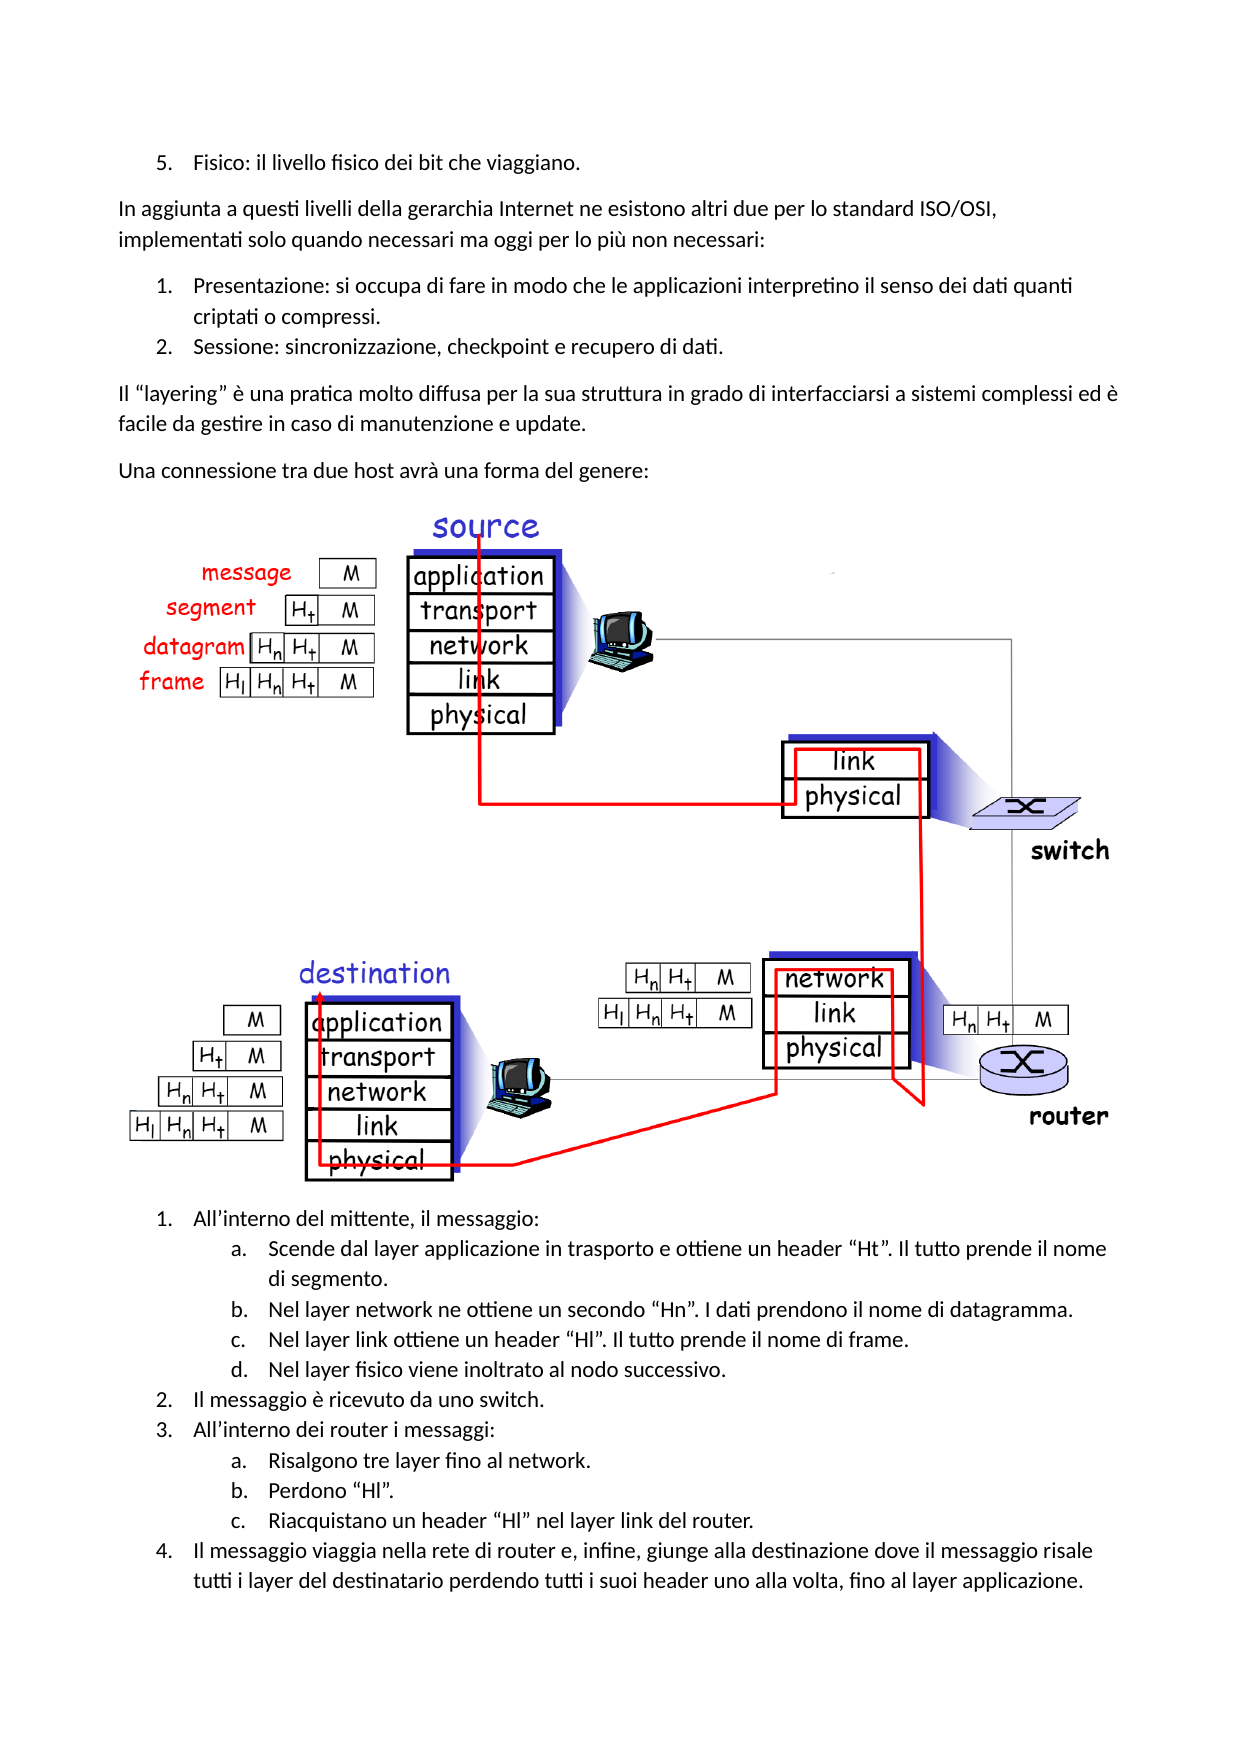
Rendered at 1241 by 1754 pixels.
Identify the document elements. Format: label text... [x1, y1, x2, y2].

list Sessione: sincronizzazione, checkpoint e recupero di dati. [156, 332, 1122, 360]
list Nel layer fisico viene inoltrato al nodo successivo. [231, 1355, 1122, 1383]
list Scende dal layer applicazione in trasporto e ottiene un header “Ht”. Il tutto prende il nome di segmento. [231, 1234, 1122, 1292]
list Nel layer network ne ottiene un secondo “Hn”. I dati prendono il nome di datagramma. [231, 1295, 1122, 1323]
list Il messaggio è ricevuto da uno switch. [156, 1385, 1122, 1413]
list Il messaggio viaggia nella rete di router e, infine, giunge alla destinazione dove il messaggio risale tutti i layer del destinatario perdendo tutti i suoi header uno alla volta, fino al layer applicazione. [156, 1536, 1122, 1594]
list Fisico: il livello fisico dei bit che viaggiano. [156, 148, 1122, 176]
list Risalgono tre layer fino al network. [231, 1446, 1122, 1474]
text In aggiunta a questi livelli della gerarchia Internet ne esistono altri due per lo standard ISO/OSI, implementati solo quando necessari ma oggi per lo più non necessari: [118, 194, 1122, 253]
list Nel layer link ottiene un header “Hl”. Il tutto prende il nome di frame. [231, 1325, 1122, 1353]
list All’interno del mittente, il messaggio: [156, 1204, 1122, 1232]
picture [118, 502, 1123, 1186]
list All’interno dei router i messaggi: [156, 1416, 1122, 1443]
text Una connessione tra due host avrà una forma del genere: [118, 456, 1122, 484]
list Riacquistano un header “Hl” nel layer link del router. [231, 1506, 1122, 1534]
text Il “layering” è una pratica molto diffusa per la sua struttura in grado di interfacciarsi a sistemi complessi ed è facile da gestire in caso di manutenzione e update. [118, 379, 1122, 437]
list Perdono “Hl”. [231, 1476, 1122, 1504]
list Presentazione: si occupa di fare in modo che le applicazioni interpretino il senso dei dati quanti criptati o compressi. [156, 272, 1122, 330]
